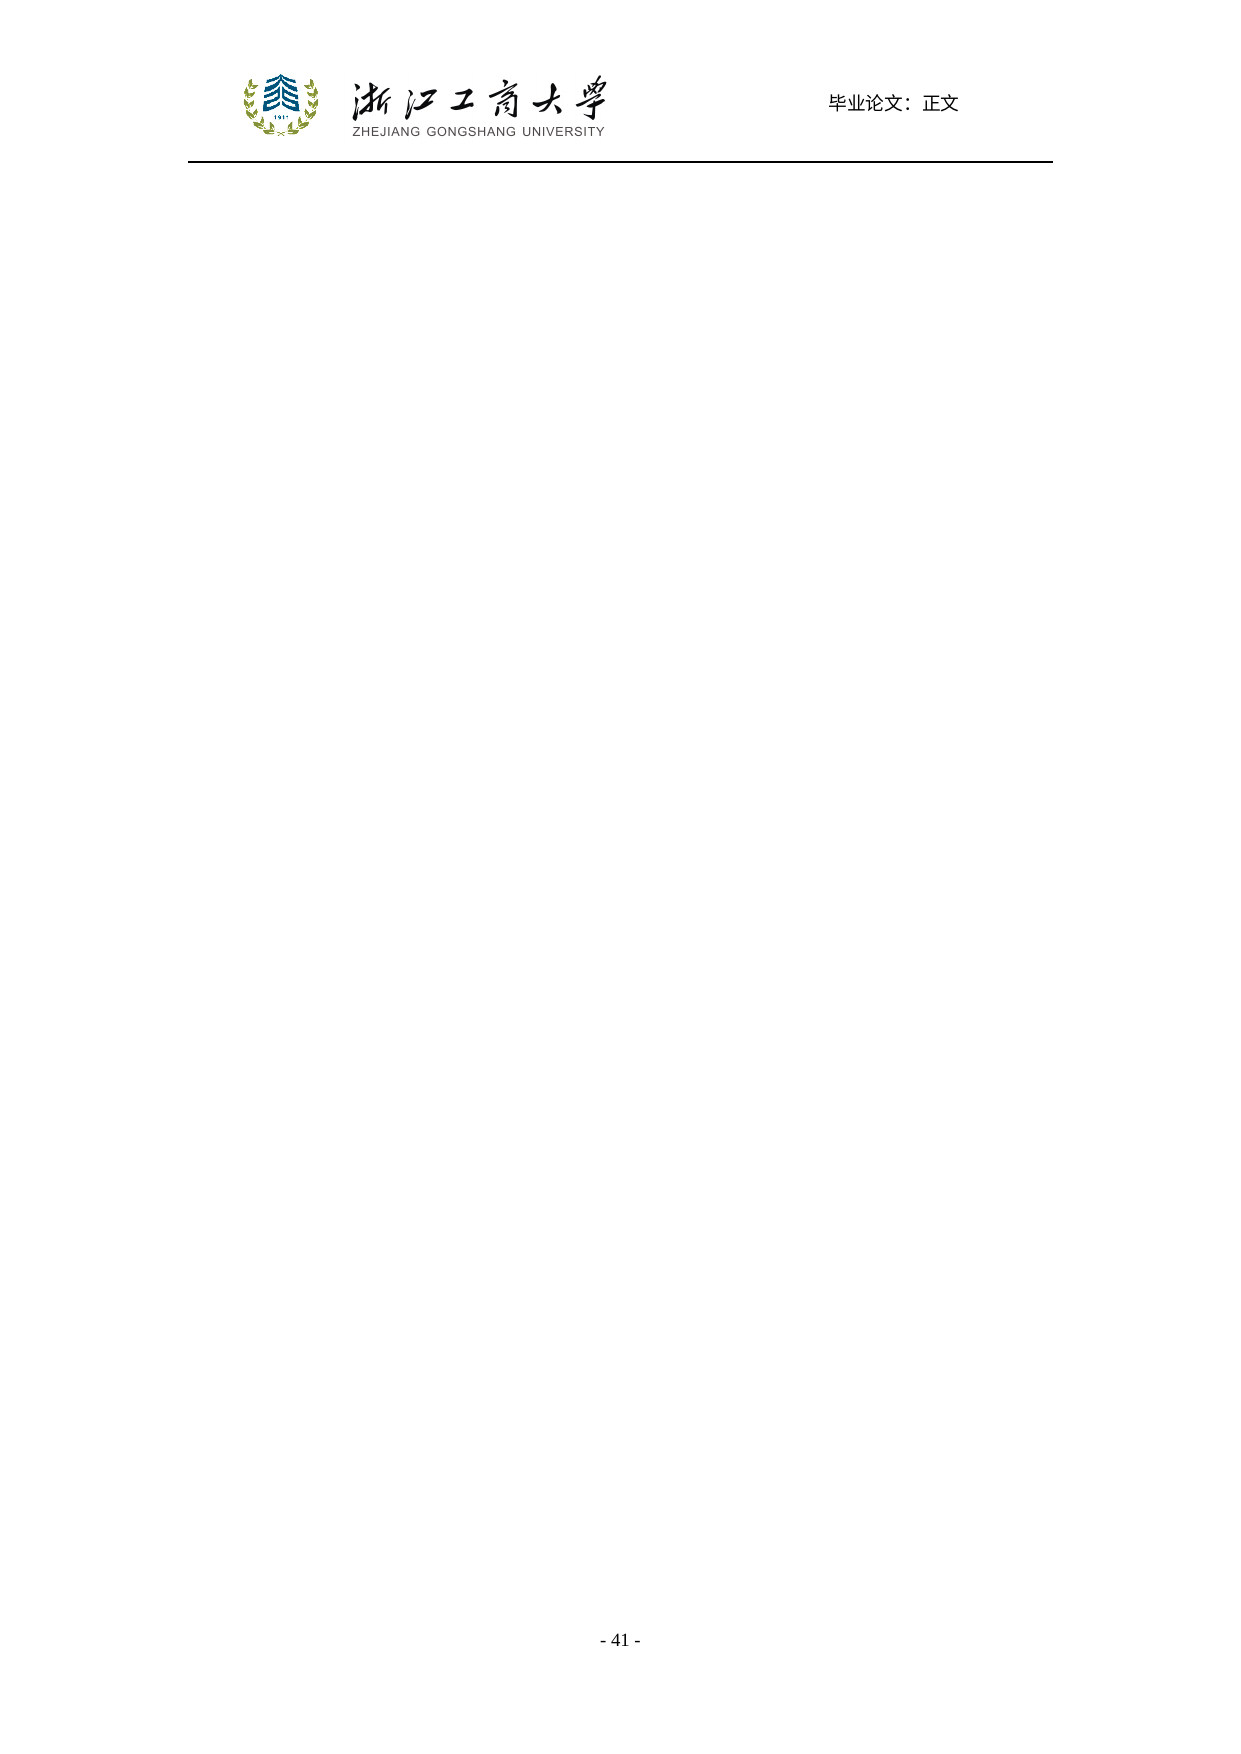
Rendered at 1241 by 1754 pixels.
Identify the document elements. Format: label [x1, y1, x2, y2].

picture [243, 67, 319, 142]
picture [337, 67, 619, 149]
